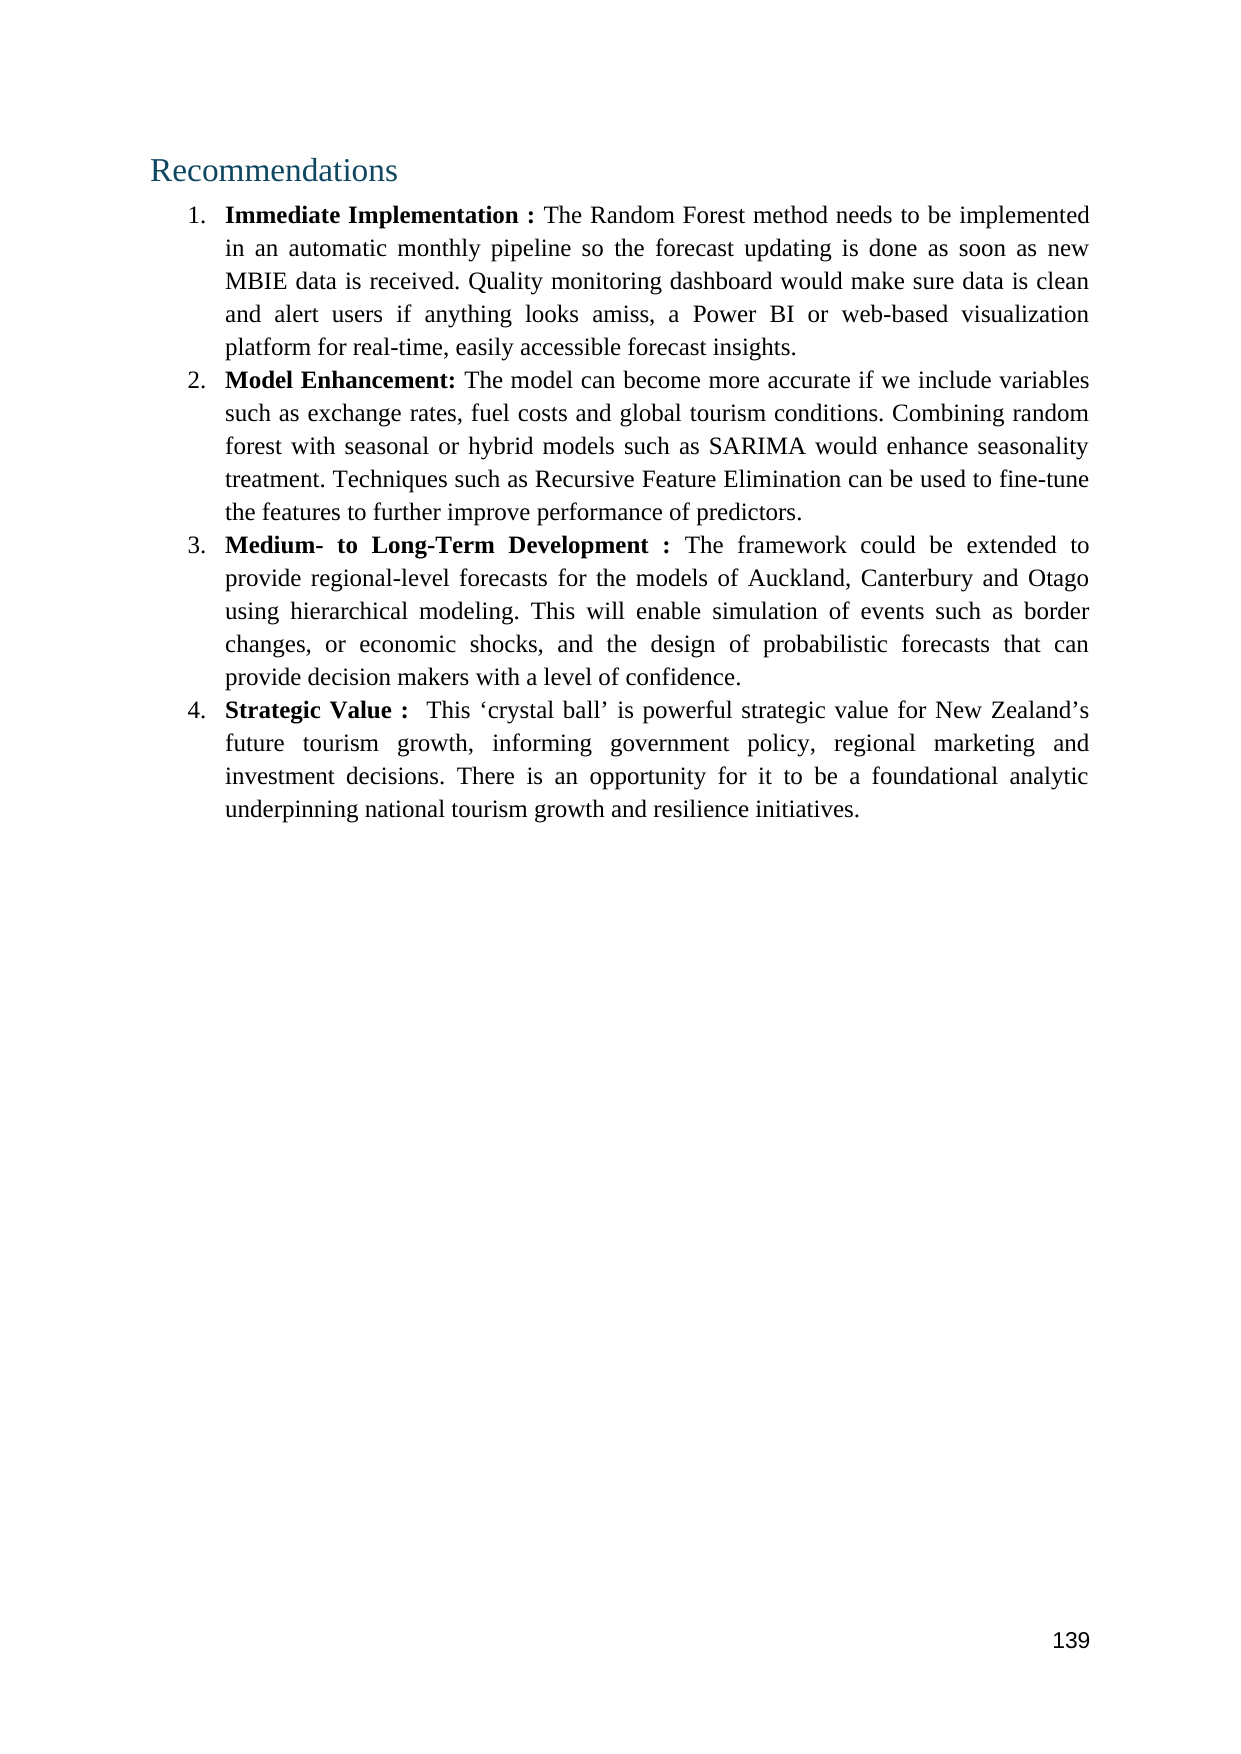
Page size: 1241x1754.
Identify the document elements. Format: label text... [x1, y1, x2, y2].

list Immediate Implementation : The Random Forest method needs to be implemented in an automatic monthly pipeline so the forecast updating is done as soon as new MBIE data is received. Quality monitoring dashboard would make sure data is clean and alert users if anything looks amiss, a Power BI or web-based visualization platform for real-time, easily accessible forecast insights. [187, 200, 1090, 361]
list Model Enhancement: The model can become more accurate if we include variables such as exchange rates, fuel costs and global tourism conditions. Combining random forest with seasonal or hybrid models such as SARIMA would enhance seasonality treatment. Techniques such as Recursive Feature Elimination can be used to fine-tune the features to further improve performance of predictors. [187, 365, 1090, 526]
subtitle Recommendations [150, 150, 1090, 188]
list Strategic Value : This ‘crystal ball’ is powerful strategic value for New Zealand’s future tourism growth, informing government policy, regional marketing and investment decisions. There is an opportunity for it to be a foundational analytic underpinning national tourism growth and resilience initiatives. [187, 695, 1090, 823]
list Medium- to Long-Term Development : The framework could be extended to provide regional-level forecasts for the models of Auckland, Canterbury and Otago using hierarchical modeling. This will enable simulation of events such as border changes, or economic shocks, and the design of probabilistic forecasts that can provide decision makers with a level of confidence. [187, 530, 1090, 691]
